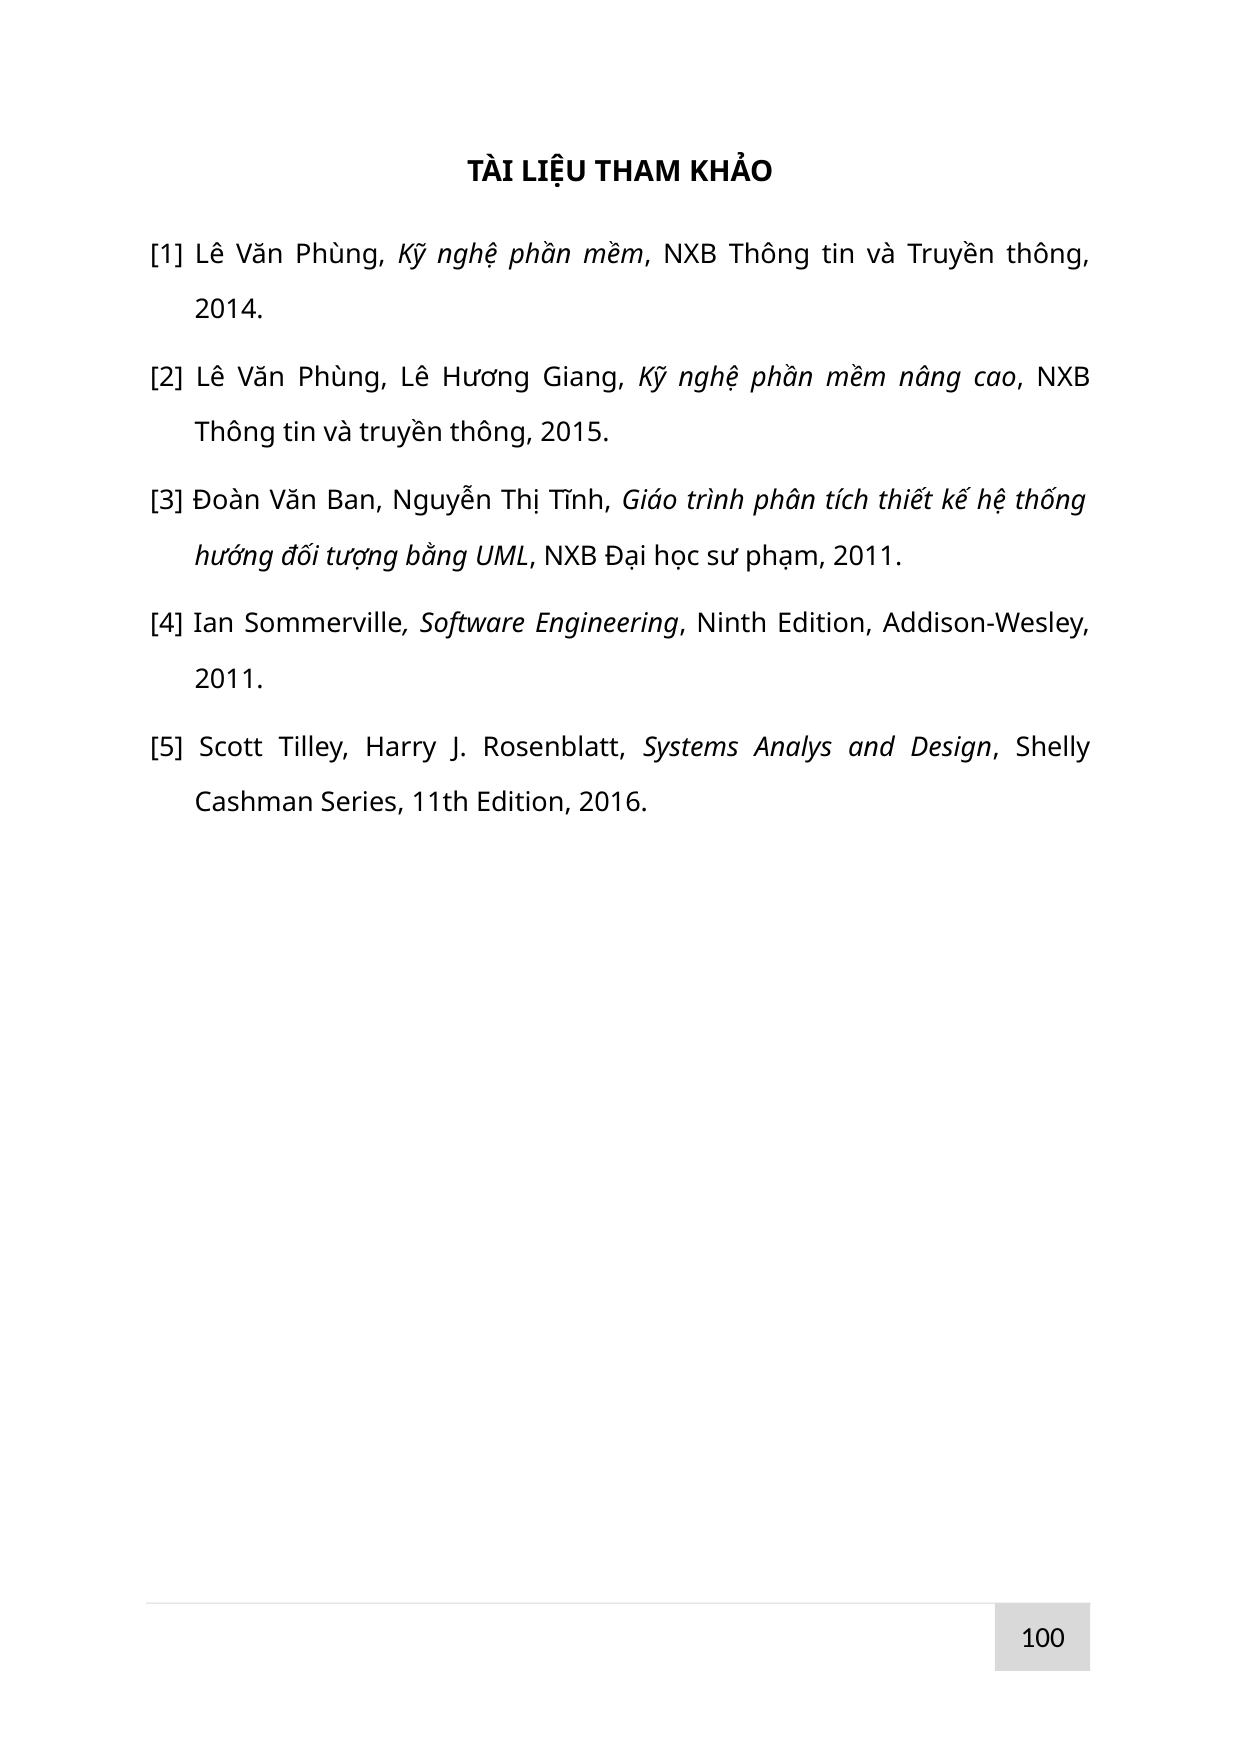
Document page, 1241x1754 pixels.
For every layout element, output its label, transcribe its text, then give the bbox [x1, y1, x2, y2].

text [1] Lê Văn Phùng, Kỹ nghệ phần mềm, NXB Thông tin và Truyền thông, 2014. [150, 234, 1090, 327]
text [5] Scott Tilley, Harry J. Rosenblatt, Systems Analys and Design, Shelly Cashman Series, 11th Edition, 2016. [150, 727, 1090, 819]
subtitle TÀI LIỆU THAM KHẢO [150, 150, 1090, 190]
text [3] Đoàn Văn Ban, Nguyễn Thị Tĩnh, Giáo trình phân tích thiết kế hệ thống hướng đối tượng bằng UML, NXB Đại học sư phạm, 2011. [150, 481, 1090, 573]
text [4] Ian Sommerville, Software Engineering, Ninth Edition, Addison-Wesley, 2011. [150, 604, 1090, 696]
text [2] Lê Văn Phùng, Lê Hương Giang, Kỹ nghệ phần mềm nâng cao, NXB Thông tin và truyền thông, 2015. [150, 358, 1090, 450]
